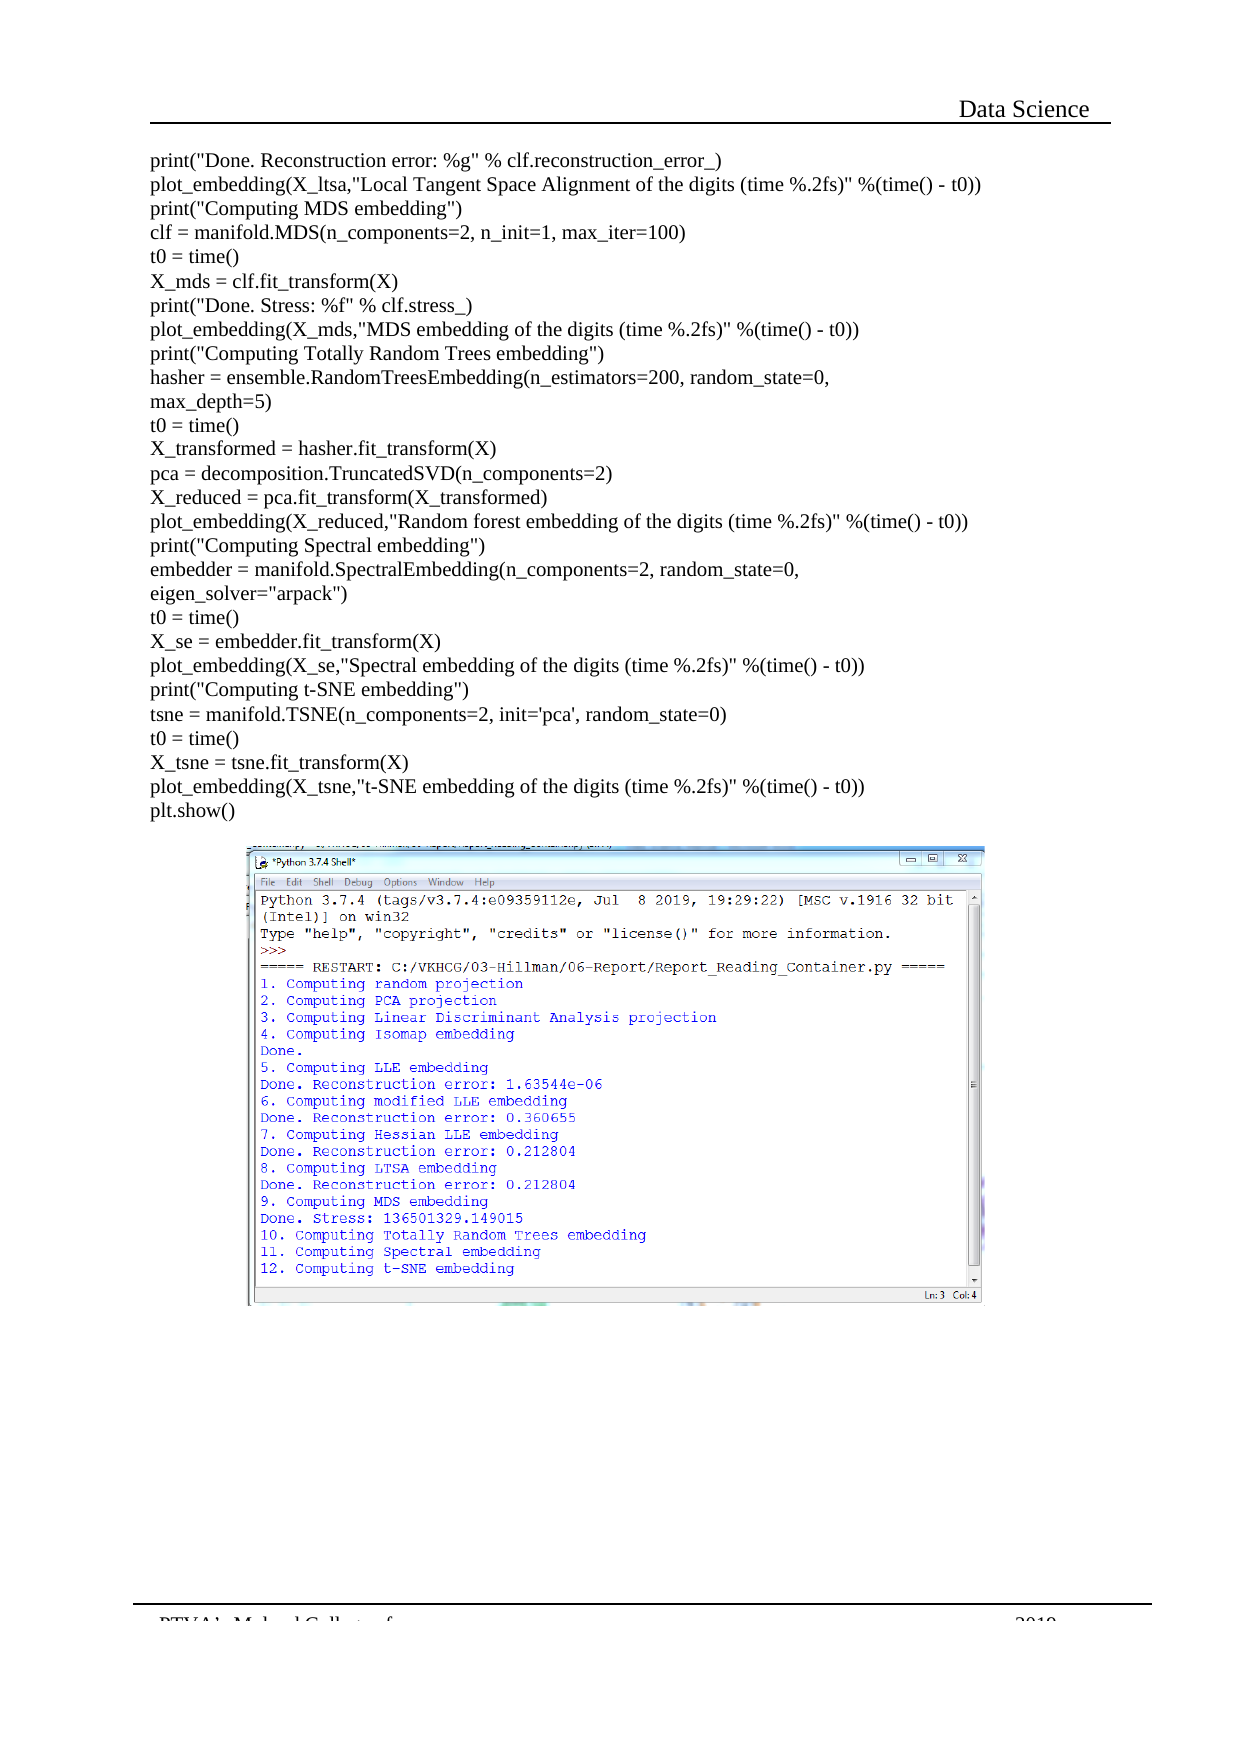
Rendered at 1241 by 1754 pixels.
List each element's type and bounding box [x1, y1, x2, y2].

picture [246, 846, 985, 1306]
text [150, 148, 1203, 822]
